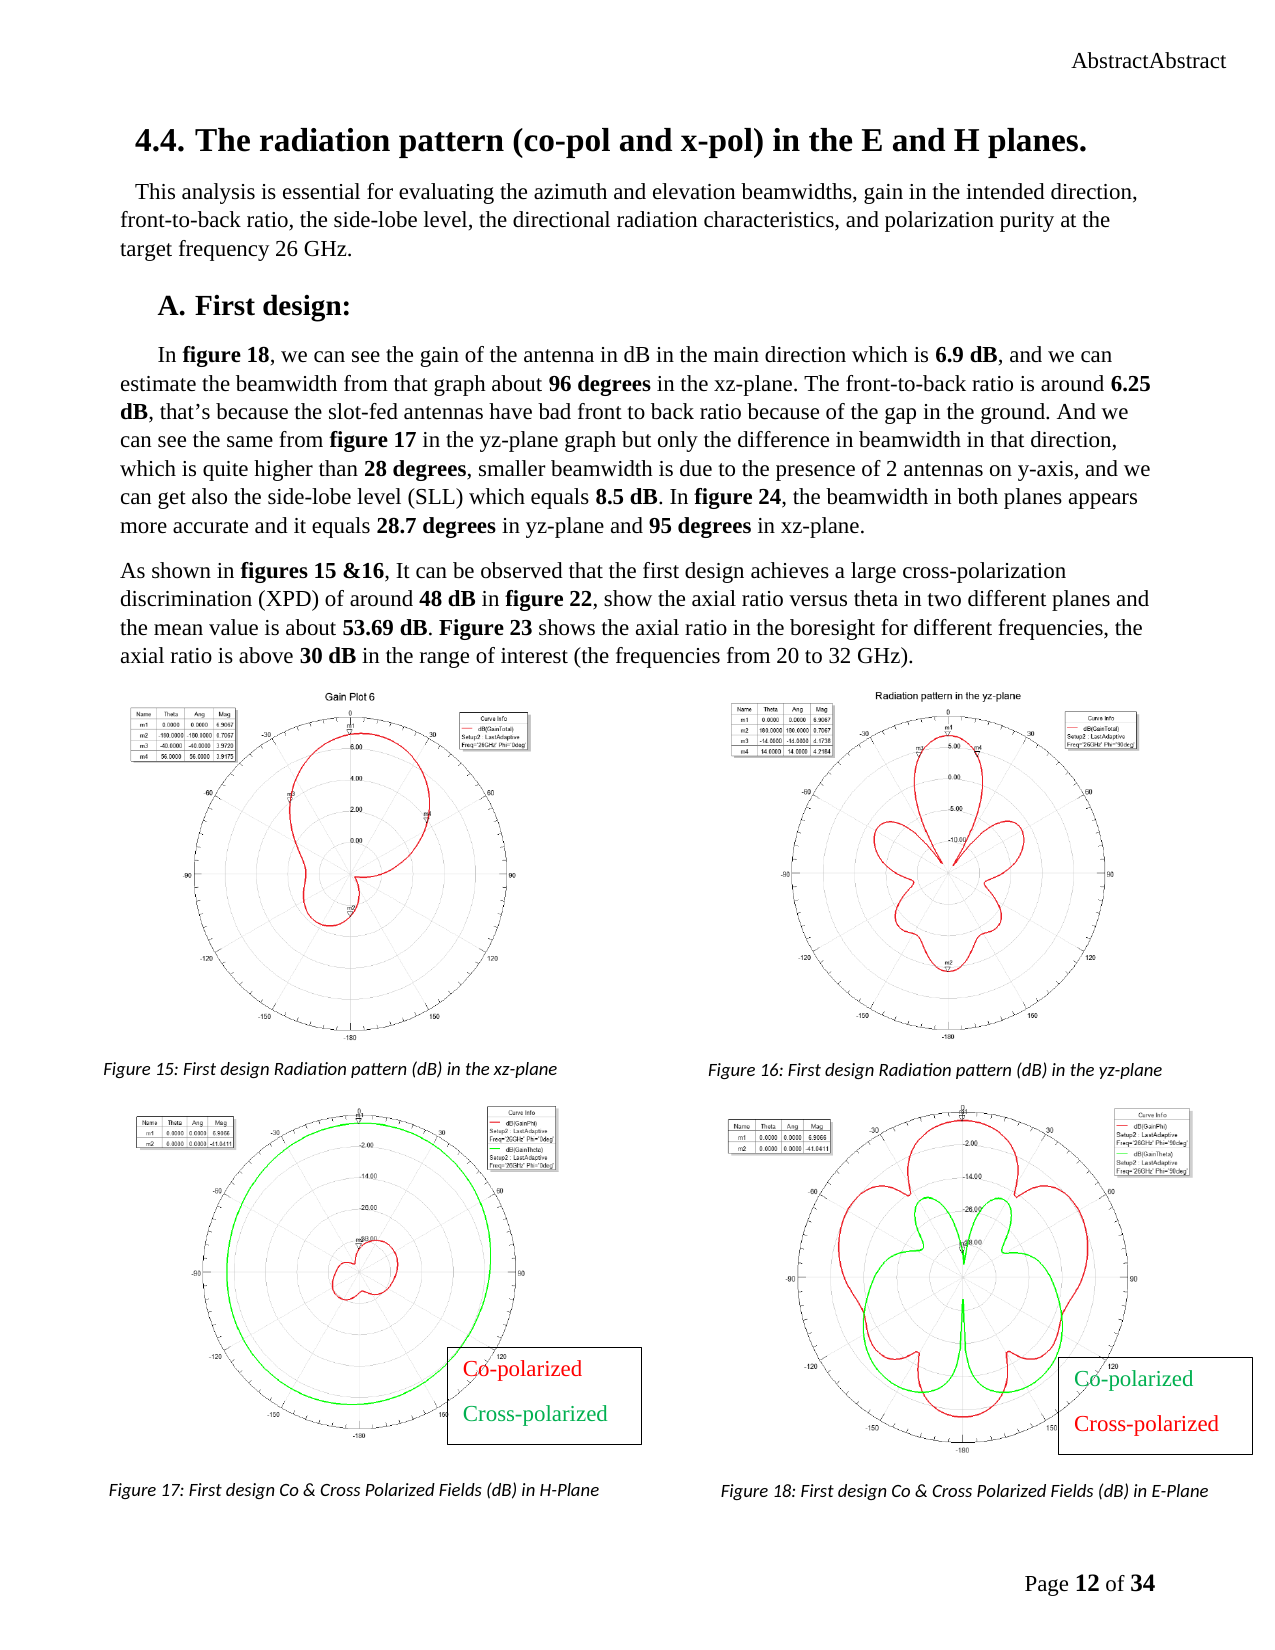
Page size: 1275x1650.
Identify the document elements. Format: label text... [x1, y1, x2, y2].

picture [124, 687, 534, 1048]
picture [132, 1100, 569, 1446]
subtitle First design: [157, 288, 1155, 322]
text This analysis is essential for evaluating the azimuth and elevation beamwidths, gain in the intended direction, front-to-back ratio, the side-lobe level, the directional radiation characteristics, and polarization purity at the target frequency 26 GHz. [120, 178, 1155, 261]
subtitle The radiation pattern (co-pol and x-pol) in the E and H planes. [135, 120, 1155, 158]
text In figure 18, we can see the gain of the antenna in dB in the main direction which is 6.9 dB, and we can estimate the beamwidth from that graph about 96 degrees in the xz-plane. The front-to-back ratio is around 6.25 dB, that’s because the slot-fed antennas have bad front to back ratio because of the gap in the ground. And we can see the same from figure 17 in the yz-plane graph but only the difference in beamwidth in that direction, which is quite higher than 28 degrees, smaller beamwidth is due to the presence of 2 antennas on y-axis, and we can get also the side-lobe level (SLL) which equals 8.5 dB. In figure 24, the beamwidth in both planes appears more accurate and it equals 28.7 degrees in yz-plane and 95 degrees in xz-plane. [120, 341, 1155, 538]
picture [448, 1348, 569, 1444]
text As shown in figures 15 &16, It can be observed that the first design achieves a large cross-polarization discrimination (XPD) of around 48 dB in figure 22, show the axial ratio versus theta in two different planes and the mean value is about 53.69 dB. Figure 23 shows the axial ratio in the boresight for different frequencies, the axial ratio is above 30 dB in the range of interest (the frequencies from 20 to 32 GHz). [120, 557, 1155, 668]
picture [1059, 1358, 1201, 1454]
picture [728, 687, 1144, 1047]
picture [718, 1100, 1201, 1461]
